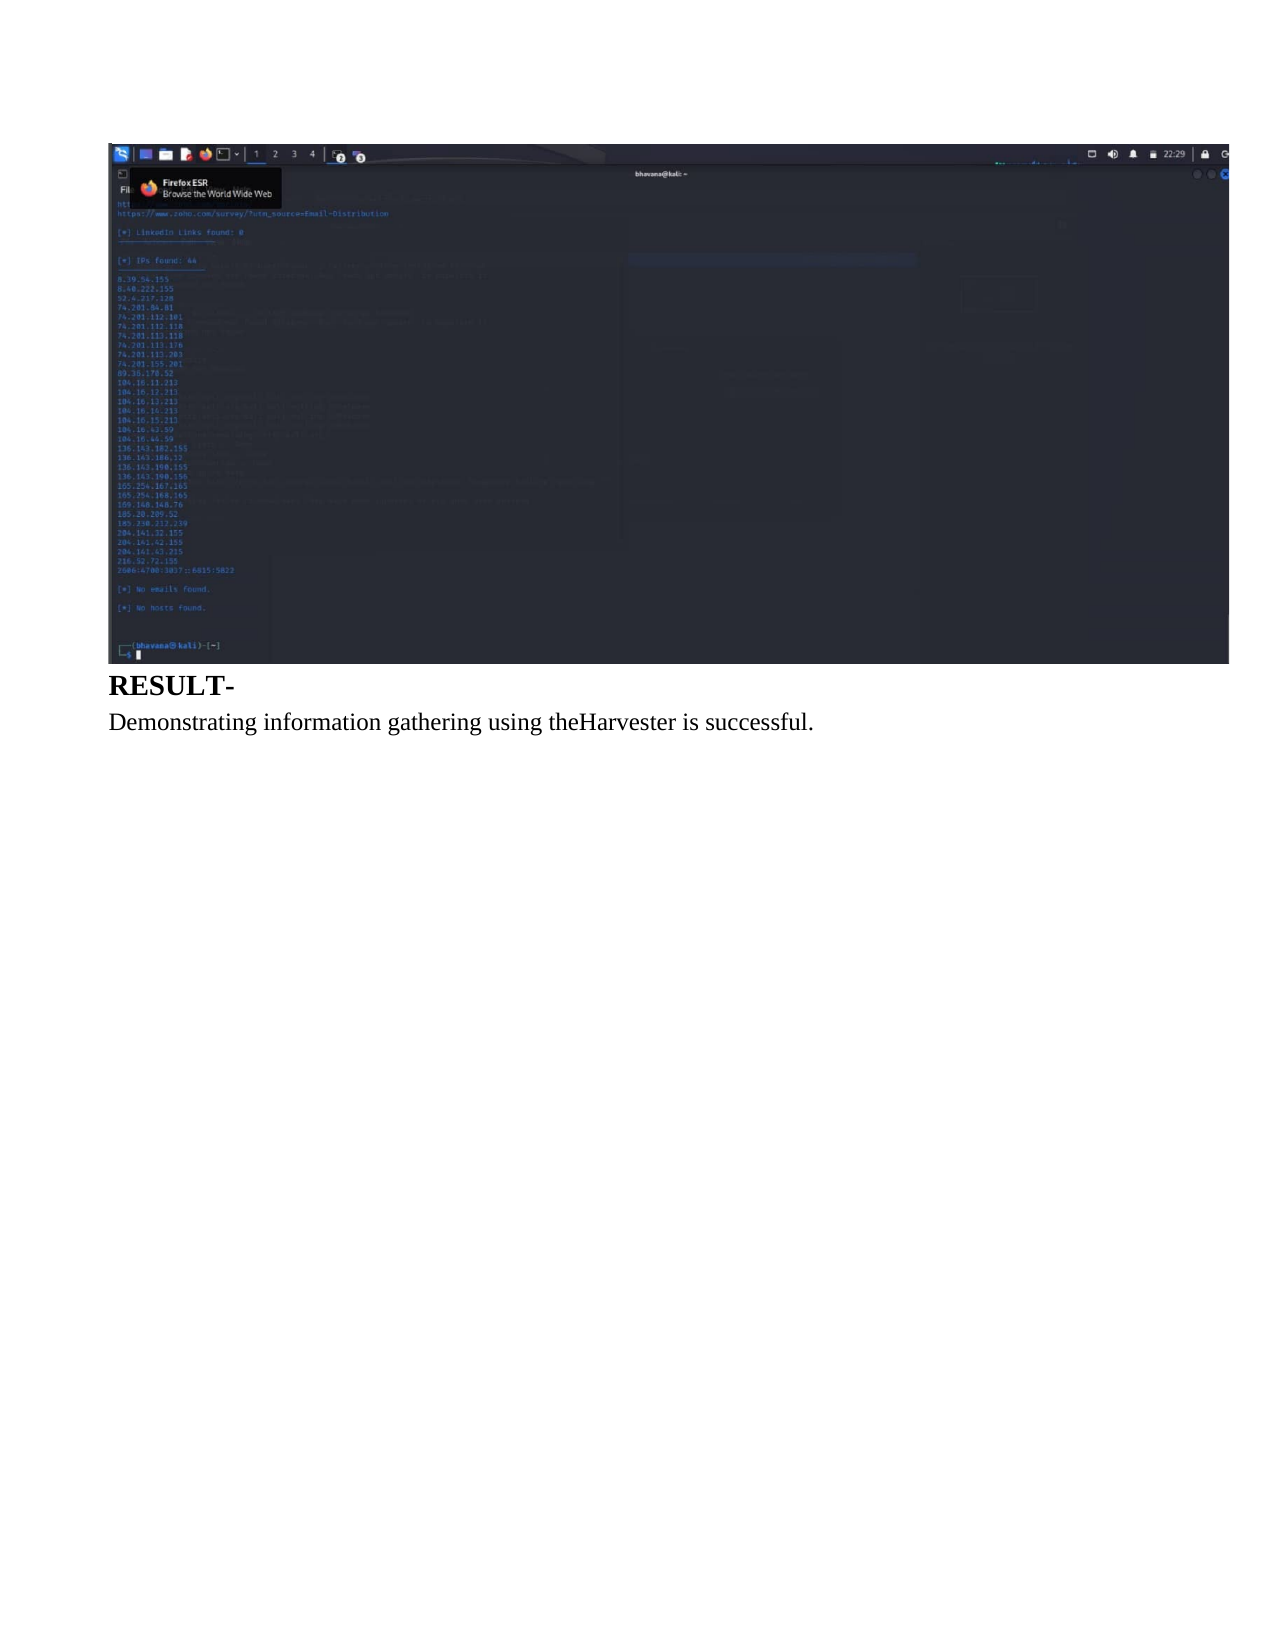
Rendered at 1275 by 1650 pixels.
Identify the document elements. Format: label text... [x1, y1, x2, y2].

picture [108, 143, 1230, 664]
text Demonstrating information gathering using theHarvester is successful. [108, 707, 1229, 735]
text RESULT- [108, 668, 1229, 701]
